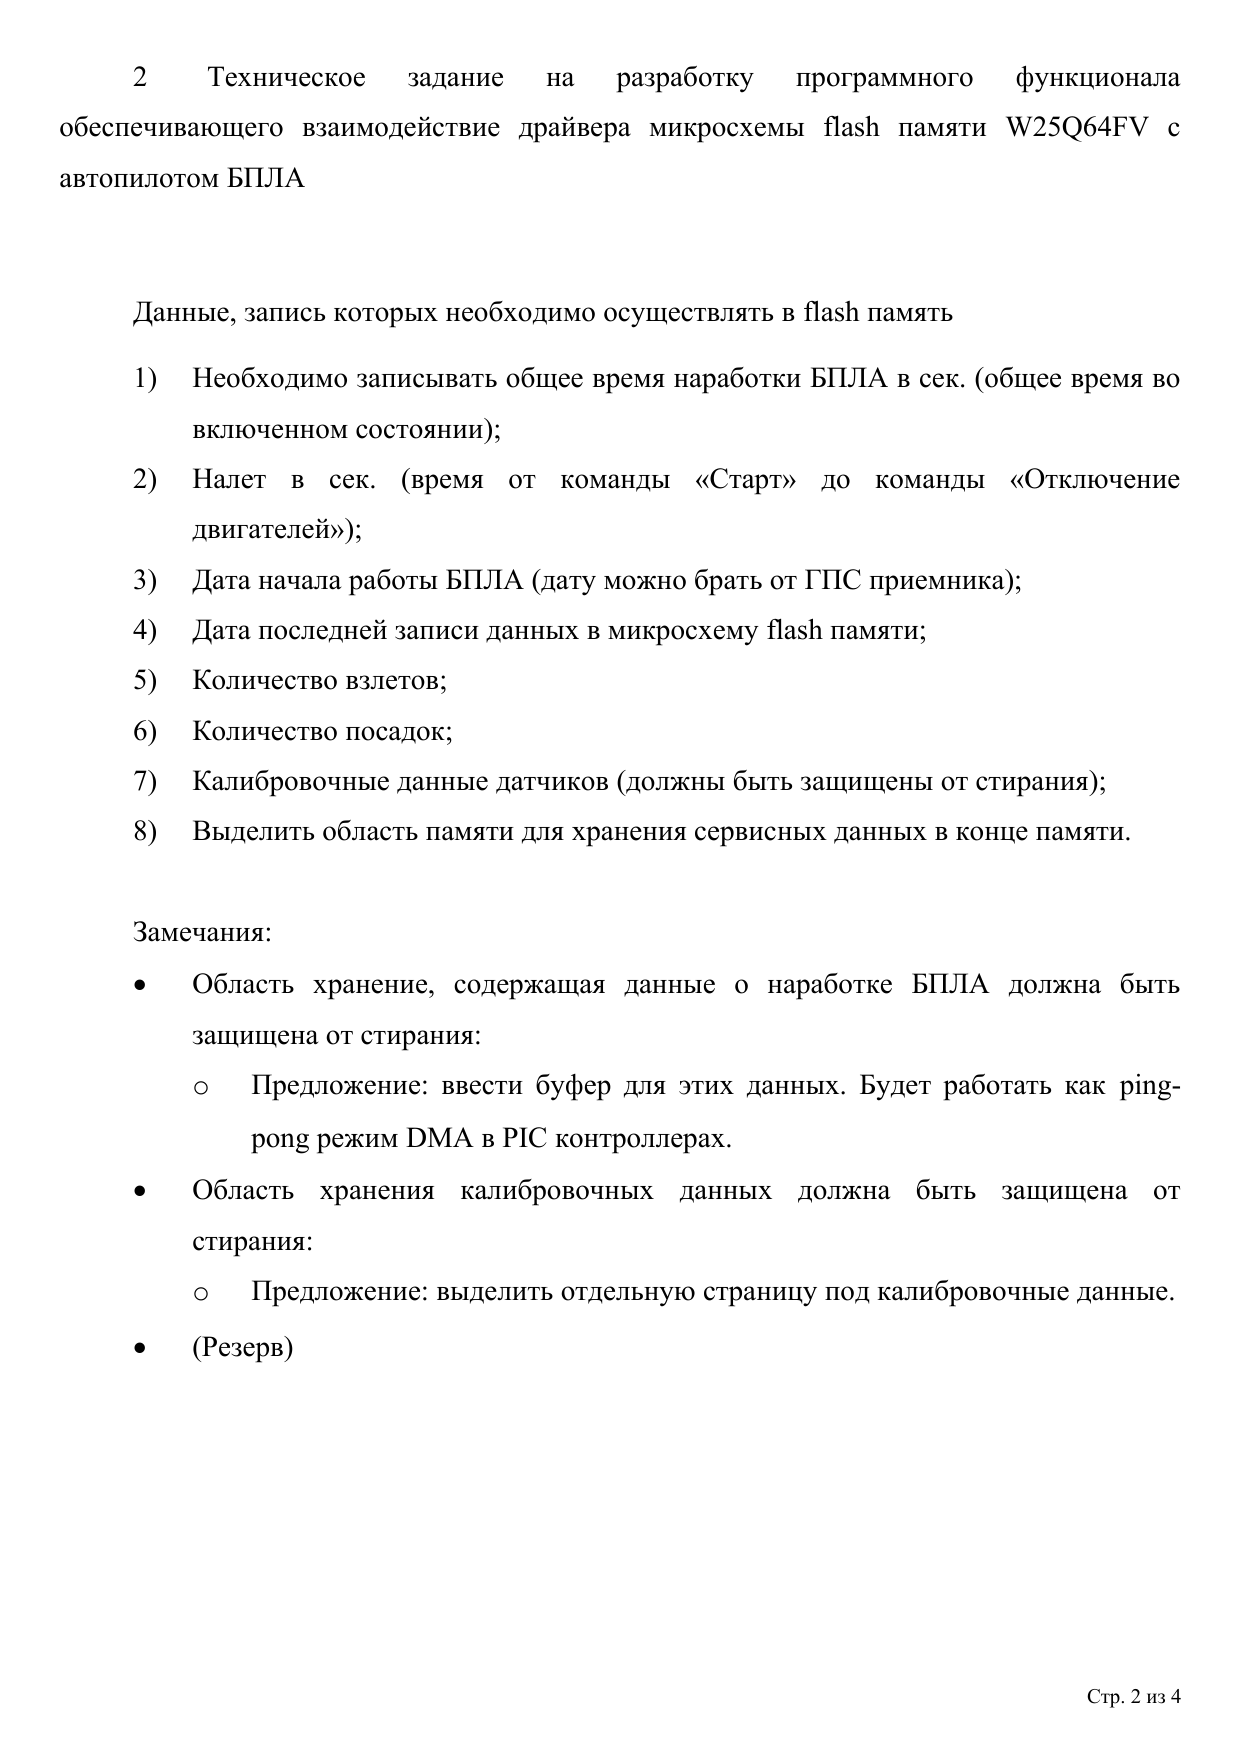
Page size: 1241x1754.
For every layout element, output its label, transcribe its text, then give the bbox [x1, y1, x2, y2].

list Количество взлетов; [133, 662, 1181, 696]
list Предложение: выделить отдельную страницу под калибровочные данные. [192, 1273, 1181, 1309]
list Предложение: ввести буфер для этих данных. Будет работать как ping-pong режим DMA в PIC контроллерах. [192, 1067, 1181, 1153]
list Калибровочные данные датчиков (должны быть защищены от стирания); [133, 763, 1181, 797]
list Дата последней записи данных в микросхему flash памяти; [133, 612, 1181, 646]
list (Резерв) [133, 1327, 1181, 1363]
list Дата начала работы БПЛА (дату можно брать от ГПС приемника); [133, 562, 1181, 595]
text Замечания: [59, 914, 1181, 948]
text Техническое задание на разработку программного функционала обеспечивающего взаимодействие драйвера микросхемы flash памяти W25Q64FV с автопилотом БПЛА [59, 59, 1181, 193]
list Необходимо записывать общее время наработки БПЛА в сек. (общее время во включенном состоянии); [133, 361, 1181, 444]
list Количество посадок; [133, 713, 1181, 746]
list Данные, запись которых необходимо осуществлять в flash память [133, 294, 1181, 327]
list Область хранения калибровочных данных должна быть защищена от стирания: [133, 1170, 1181, 1256]
list Налет в сек. (время от команды «Старт» до команды «Отключение двигателей»); [133, 461, 1181, 545]
list Область хранение, содержащая данные о наработке БПЛА должна быть защищена от стирания: [133, 964, 1181, 1050]
list Выделить область памяти для хранения сервисных данных в конце памяти. [133, 813, 1181, 847]
